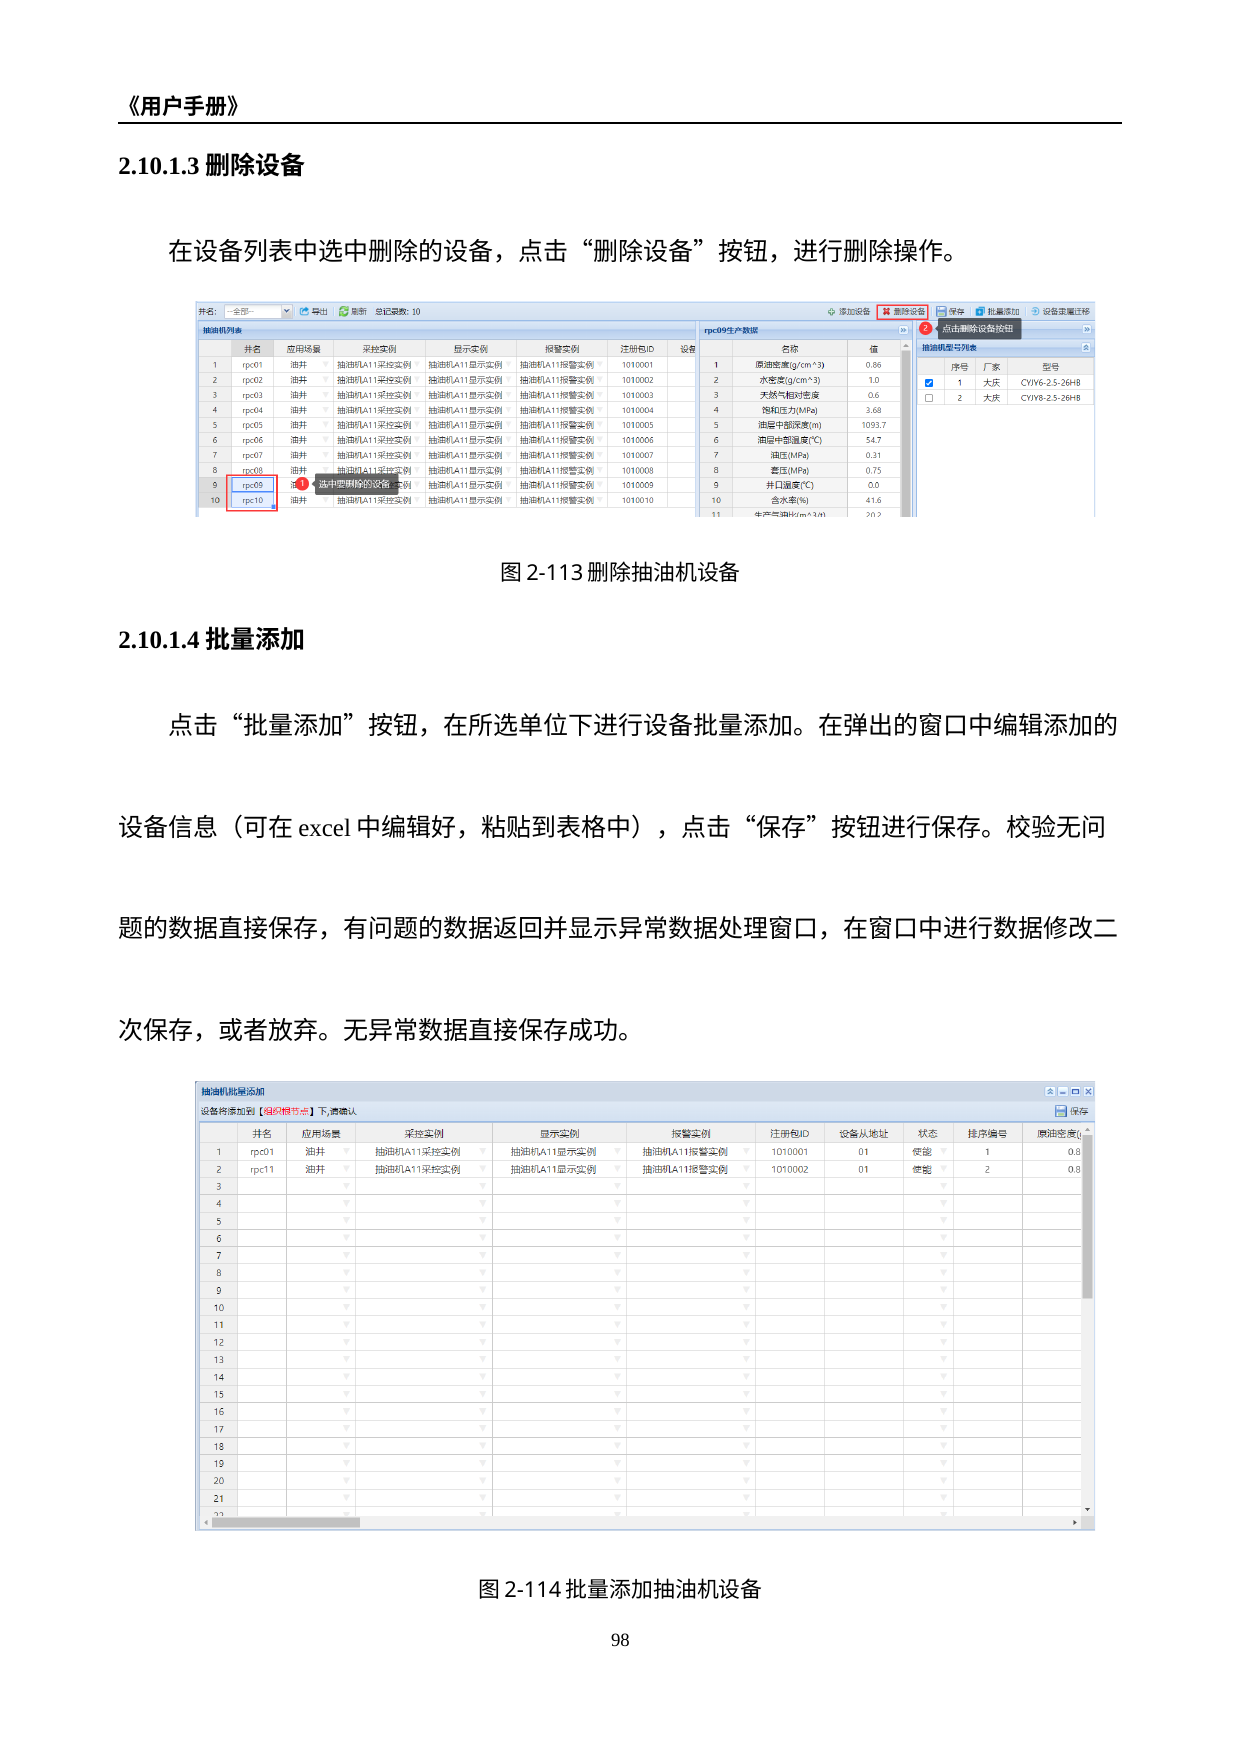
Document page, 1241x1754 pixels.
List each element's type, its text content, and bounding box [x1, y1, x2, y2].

text 在设备列表中选中删除的设备，点击“删除设备”按钮，进行删除操作。 [118, 215, 1122, 283]
picture [195, 1081, 1096, 1531]
text 图2-114批量添加抽油机设备 [118, 1571, 1122, 1605]
text 点击“批量添加”按钮，在所选单位下进行设备批量添加。在弹出的窗口中编辑添加的设备信息（可在excel中编辑好，粘贴到表格中），点击“保存”按钮进行保存。校验无问题的数据直接保存，有问题的数据返回并显示异常数据处理窗口，在窗口中进行数据修改二次保存，或者放弃。无异常数据直接保存成功。 [118, 689, 1122, 1063]
text 图2-113删除抽油机设备 [118, 553, 1122, 587]
picture [195, 301, 1096, 517]
subtitle 2.10.1.3 删除设备 [118, 129, 1122, 197]
subtitle 2.10.1.4 批量添加 [118, 603, 1122, 671]
